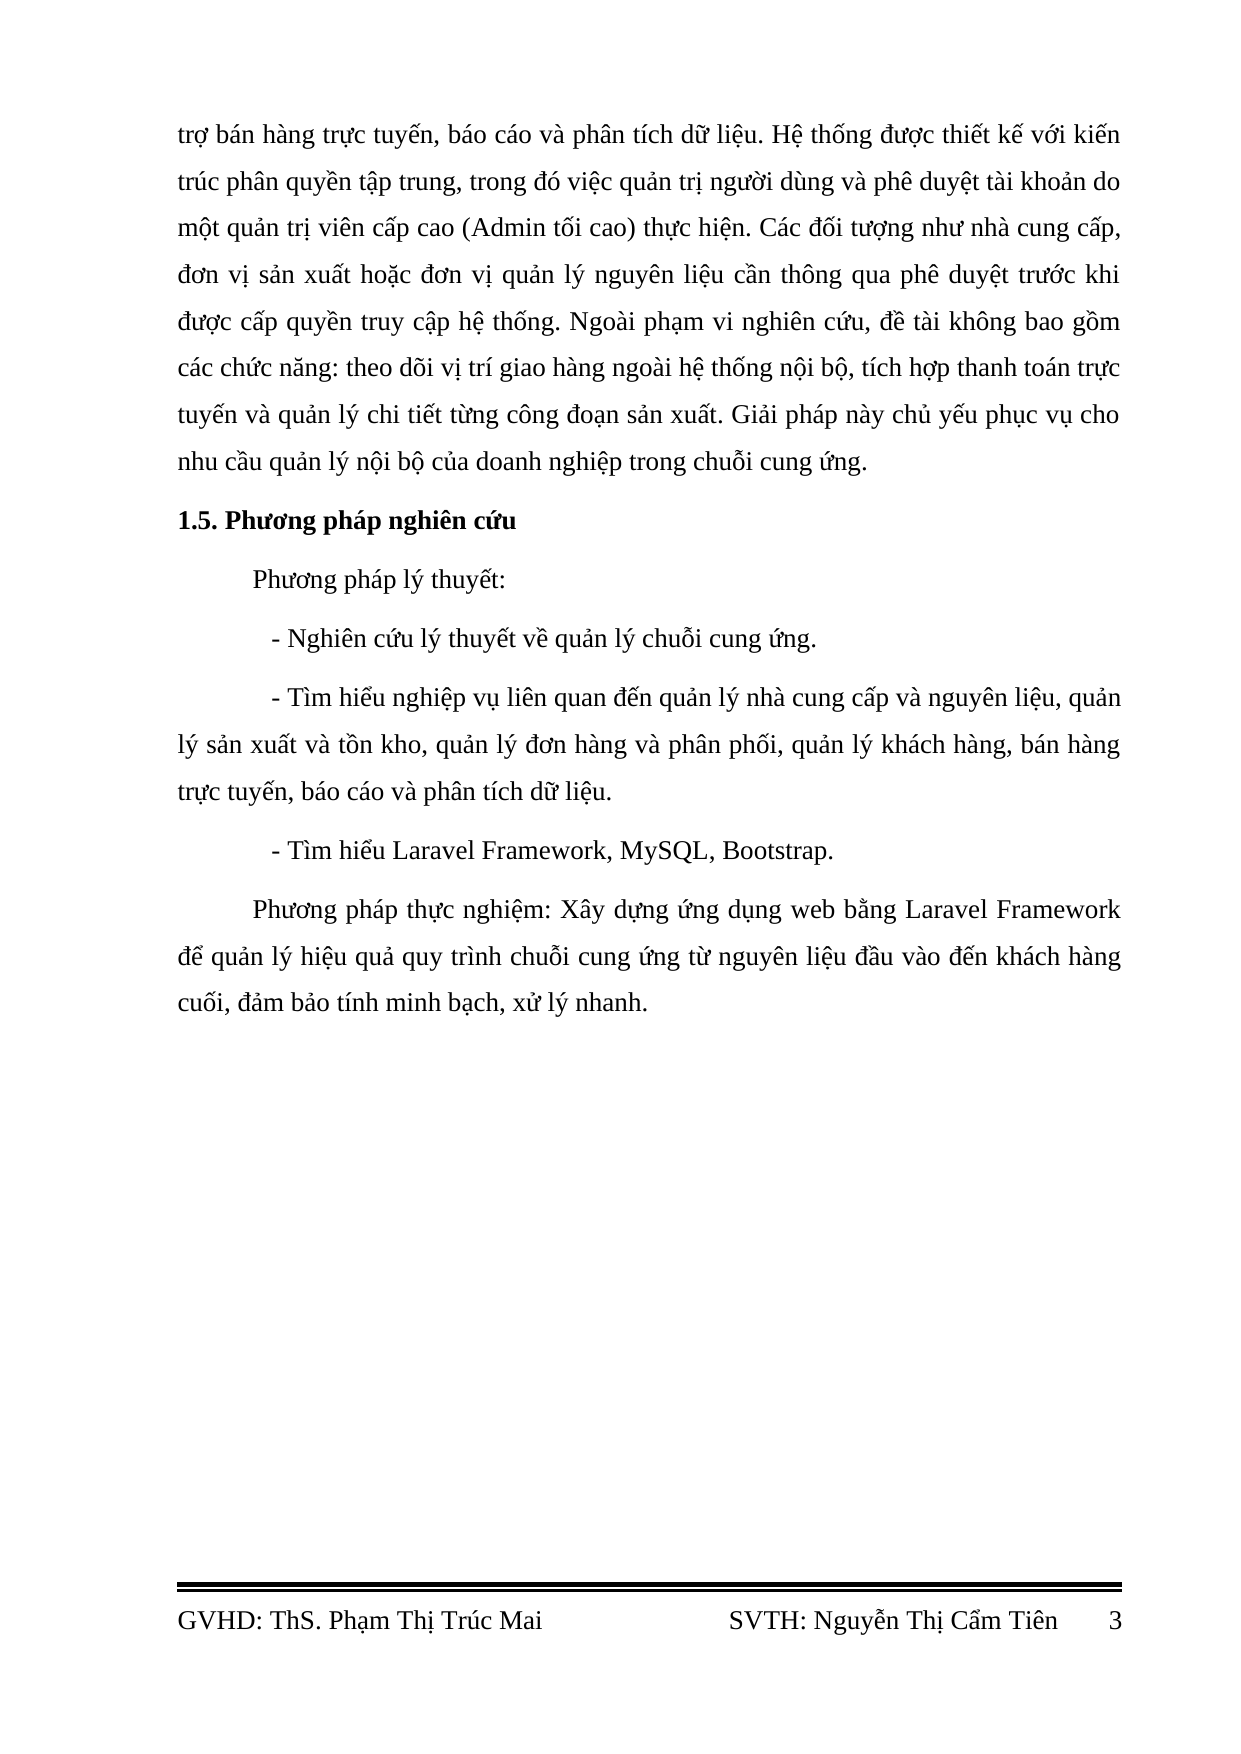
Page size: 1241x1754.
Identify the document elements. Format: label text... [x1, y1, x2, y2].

subtitle 1.5. Phương pháp nghiên cứu [177, 504, 1122, 535]
text Phương pháp lý thuyết: [177, 563, 1122, 594]
text - Tìm hiểu nghiệp vụ liên quan đến quản lý nhà cung cấp và nguyên liệu, quản lý sản xuất và tồn kho, quản lý đơn hàng và phân phối, quản lý khách hàng, bán hàng trực tuyến, báo cáo và phân tích dữ liệu. [177, 681, 1122, 806]
text Phương pháp thực nghiệm: Xây dựng ứng dụng web bằng Laravel Framework để quản lý hiệu quả quy trình chuỗi cung ứng từ nguyên liệu đầu vào đến khách hàng cuối, đảm bảo tính minh bạch, xử lý nhanh. [177, 893, 1122, 1018]
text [177, 118, 1122, 476]
text - Tìm hiểu Laravel Framework, MySQL, Bootstrap. [177, 834, 1122, 865]
text - Nghiên cứu lý thuyết về quản lý chuỗi cung ứng. [177, 622, 1122, 653]
